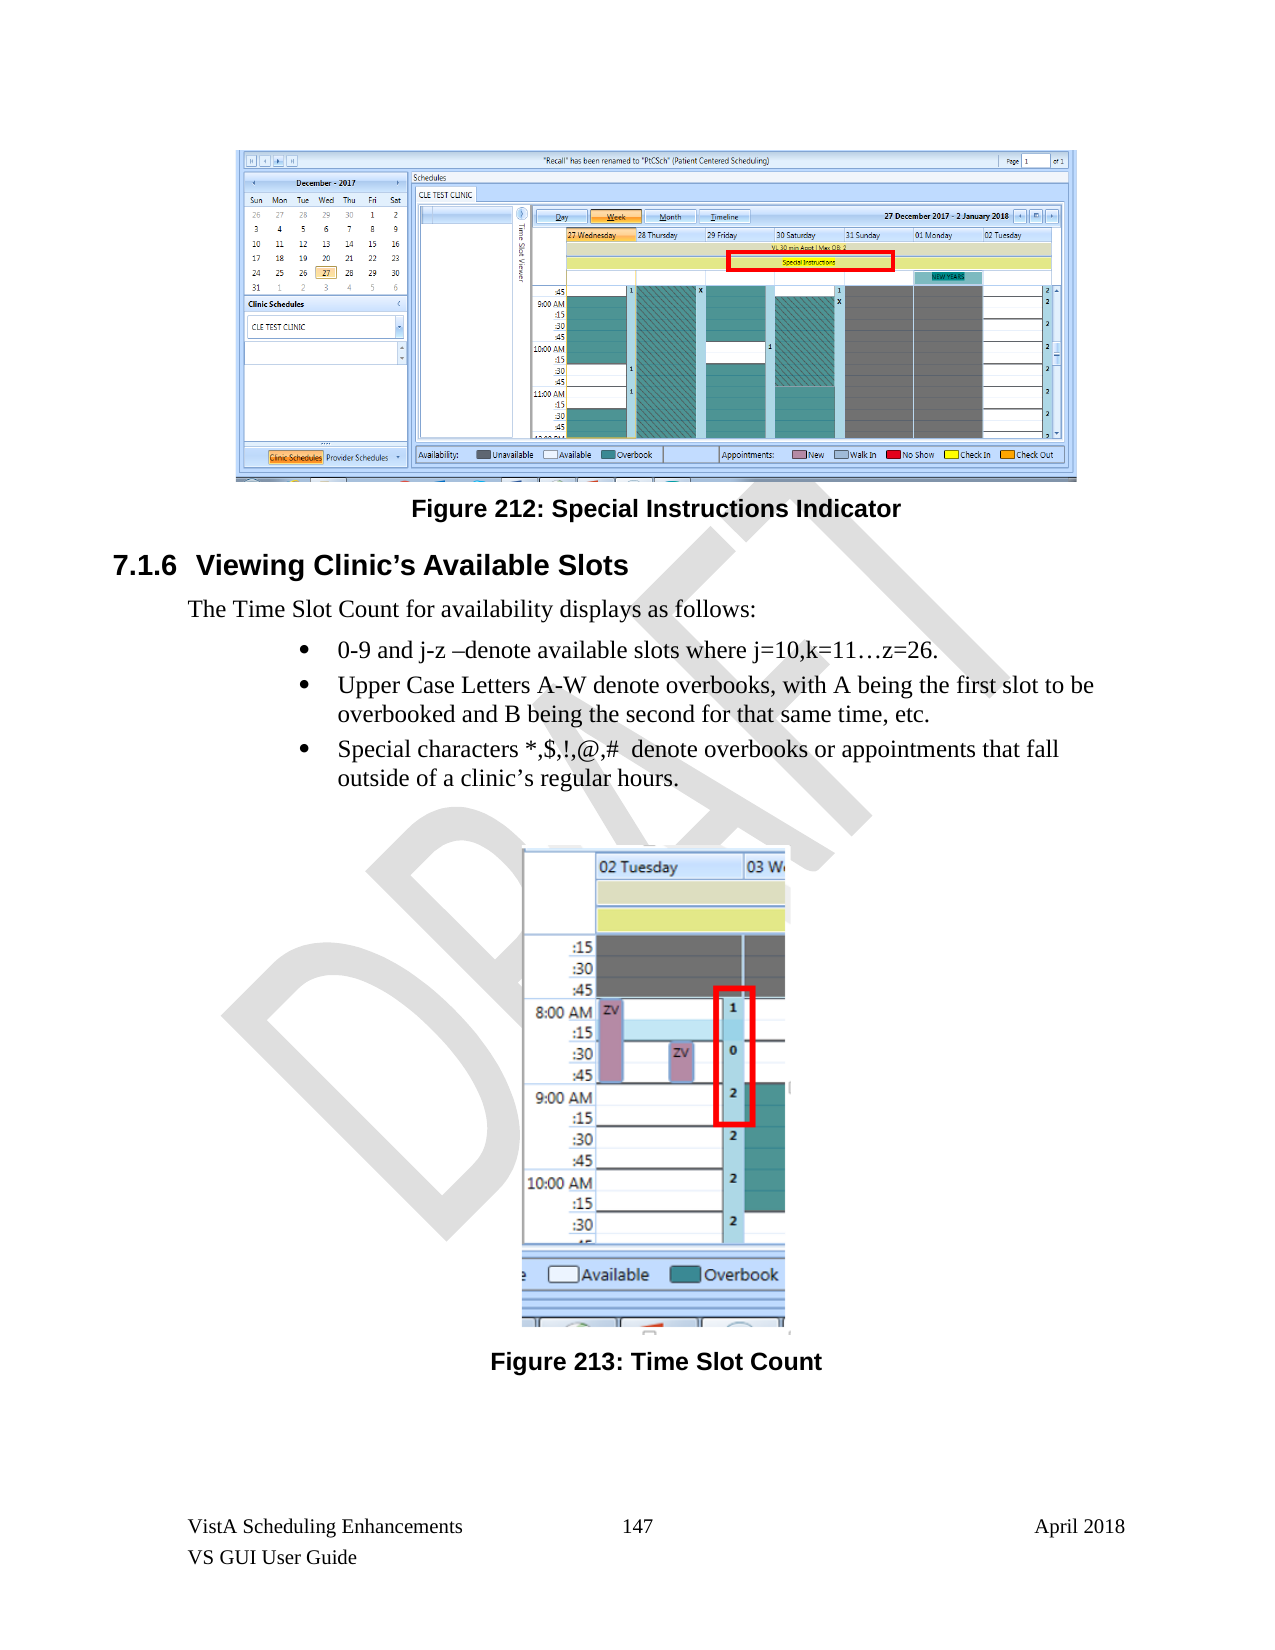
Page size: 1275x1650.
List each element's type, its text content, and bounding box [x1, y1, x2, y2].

picture [235, 150, 1077, 482]
text 0-9 and j-z –denote available slots where j=10,k=11…z=26. [300, 635, 1125, 664]
text Upper Case Letters A-W denote overbooks, with A being the first slot to be overbooked and B being the second for that same time, etc. [300, 670, 1125, 728]
subtitle Viewing Clinic’s Available Slots [112, 548, 1125, 582]
text Special characters *,$,!,@,# denote overbooks or appointments that fall outside of a clinic’s regular hours. [300, 734, 1125, 792]
text Figure 212: Special Instructions Indicator [187, 494, 1125, 523]
picture [521, 845, 791, 1335]
text The Time Slot Count for availability displays as follows: [187, 594, 1125, 623]
text Figure 213: Time Slot Count [187, 1347, 1125, 1376]
